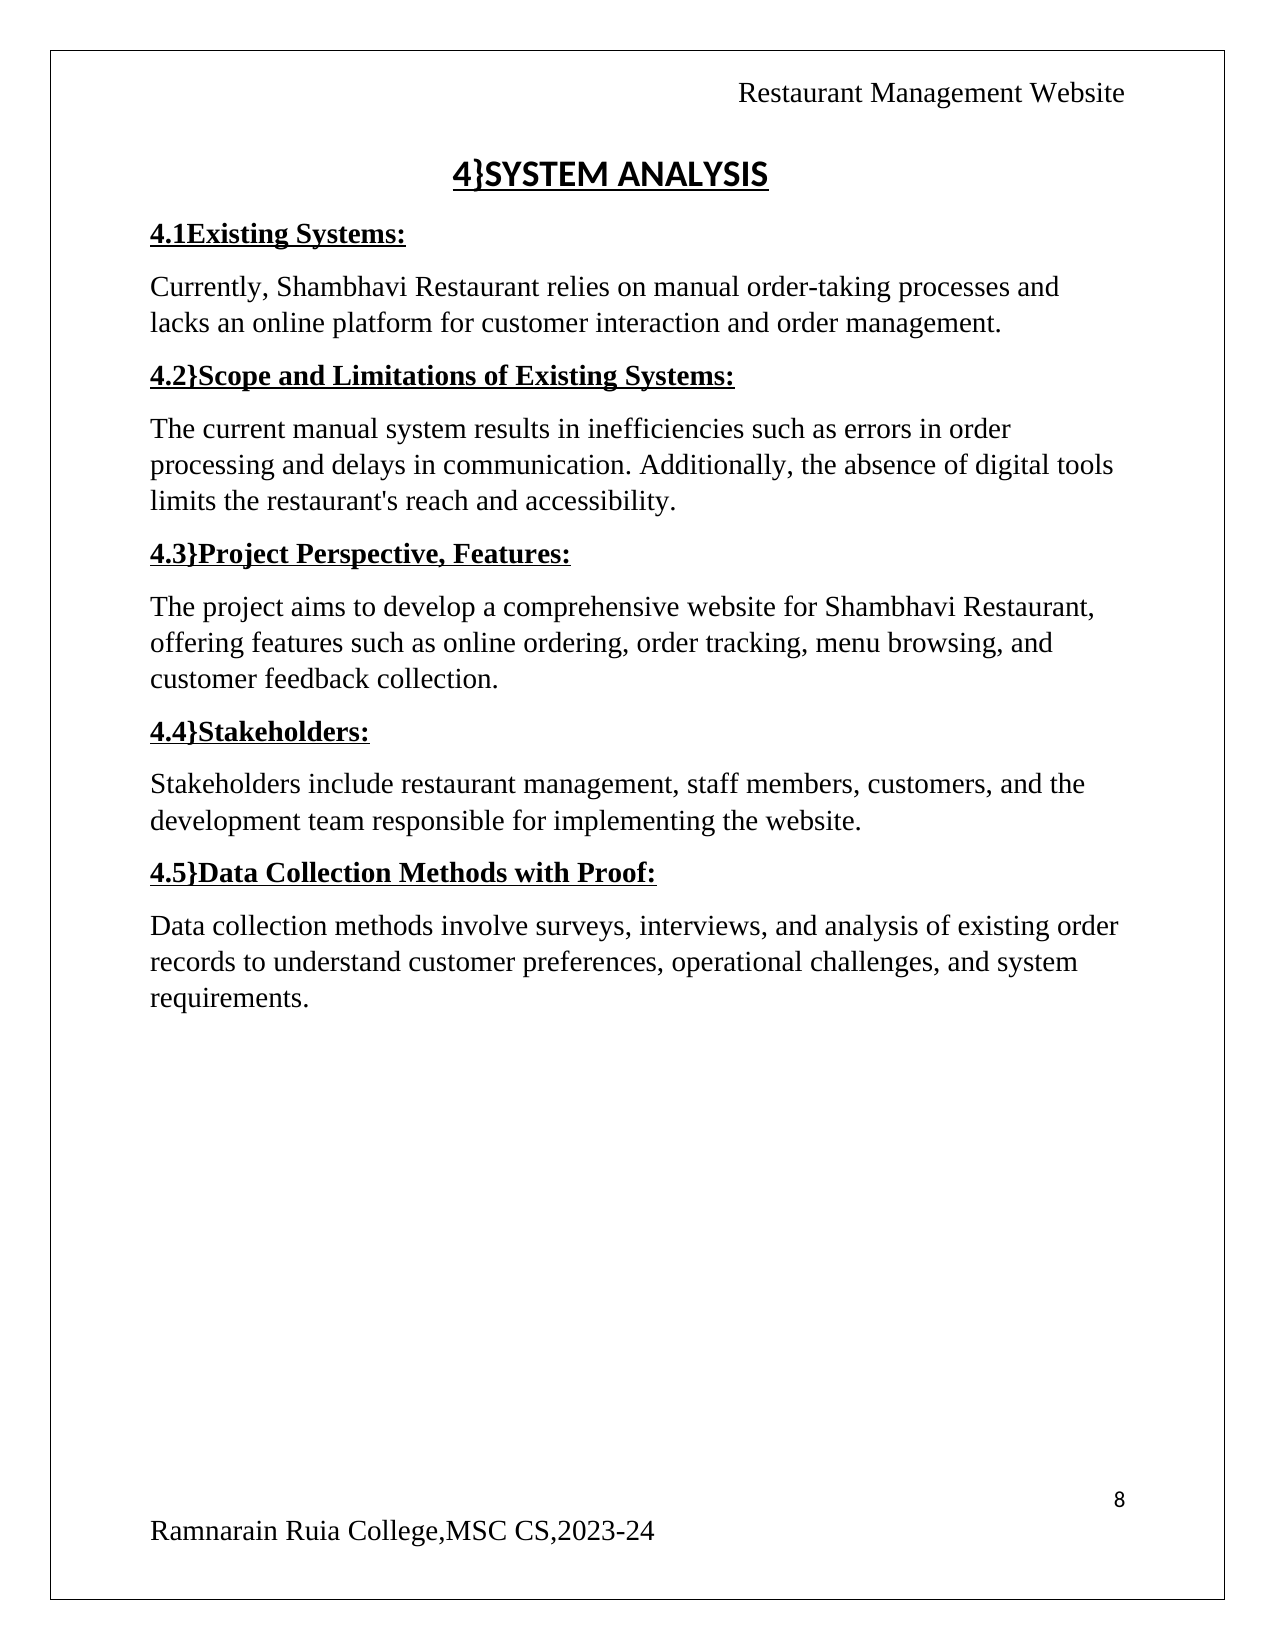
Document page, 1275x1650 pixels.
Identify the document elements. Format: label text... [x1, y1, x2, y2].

text 4.5}Data Collection Methods with Proof: [150, 856, 1125, 889]
text 4.4}Stakeholders: [150, 714, 1125, 747]
text Currently, Shambhavi Restaurant relies on manual order-taking processes and lacks an online platform for customer interaction and order management. [150, 269, 1125, 339]
text 4.1Existing Systems: [150, 216, 1125, 250]
text 4}SYSTEM ANALYSIS [225, 150, 1125, 196]
text The current manual system results in inefficiencies such as errors in order processing and delays in communication. Additionally, the absence of digital tools limits the restaurant's reach and accessibility. [150, 411, 1125, 517]
text Stakeholders include restaurant management, staff members, customers, and the development team responsible for implementing the website. [150, 767, 1125, 836]
text 4.2}Scope and Limitations of Existing Systems: [150, 358, 1125, 391]
text The project aims to develop a comprehensive website for Shambhavi Restaurant, offering features such as online ordering, order tracking, menu browsing, and customer feedback collection. [150, 589, 1125, 694]
text Data collection methods involve surveys, interviews, and analysis of existing order records to understand customer preferences, operational challenges, and system requirements. [150, 908, 1125, 1014]
text 4.3}Project Perspective, Features: [150, 536, 1125, 569]
